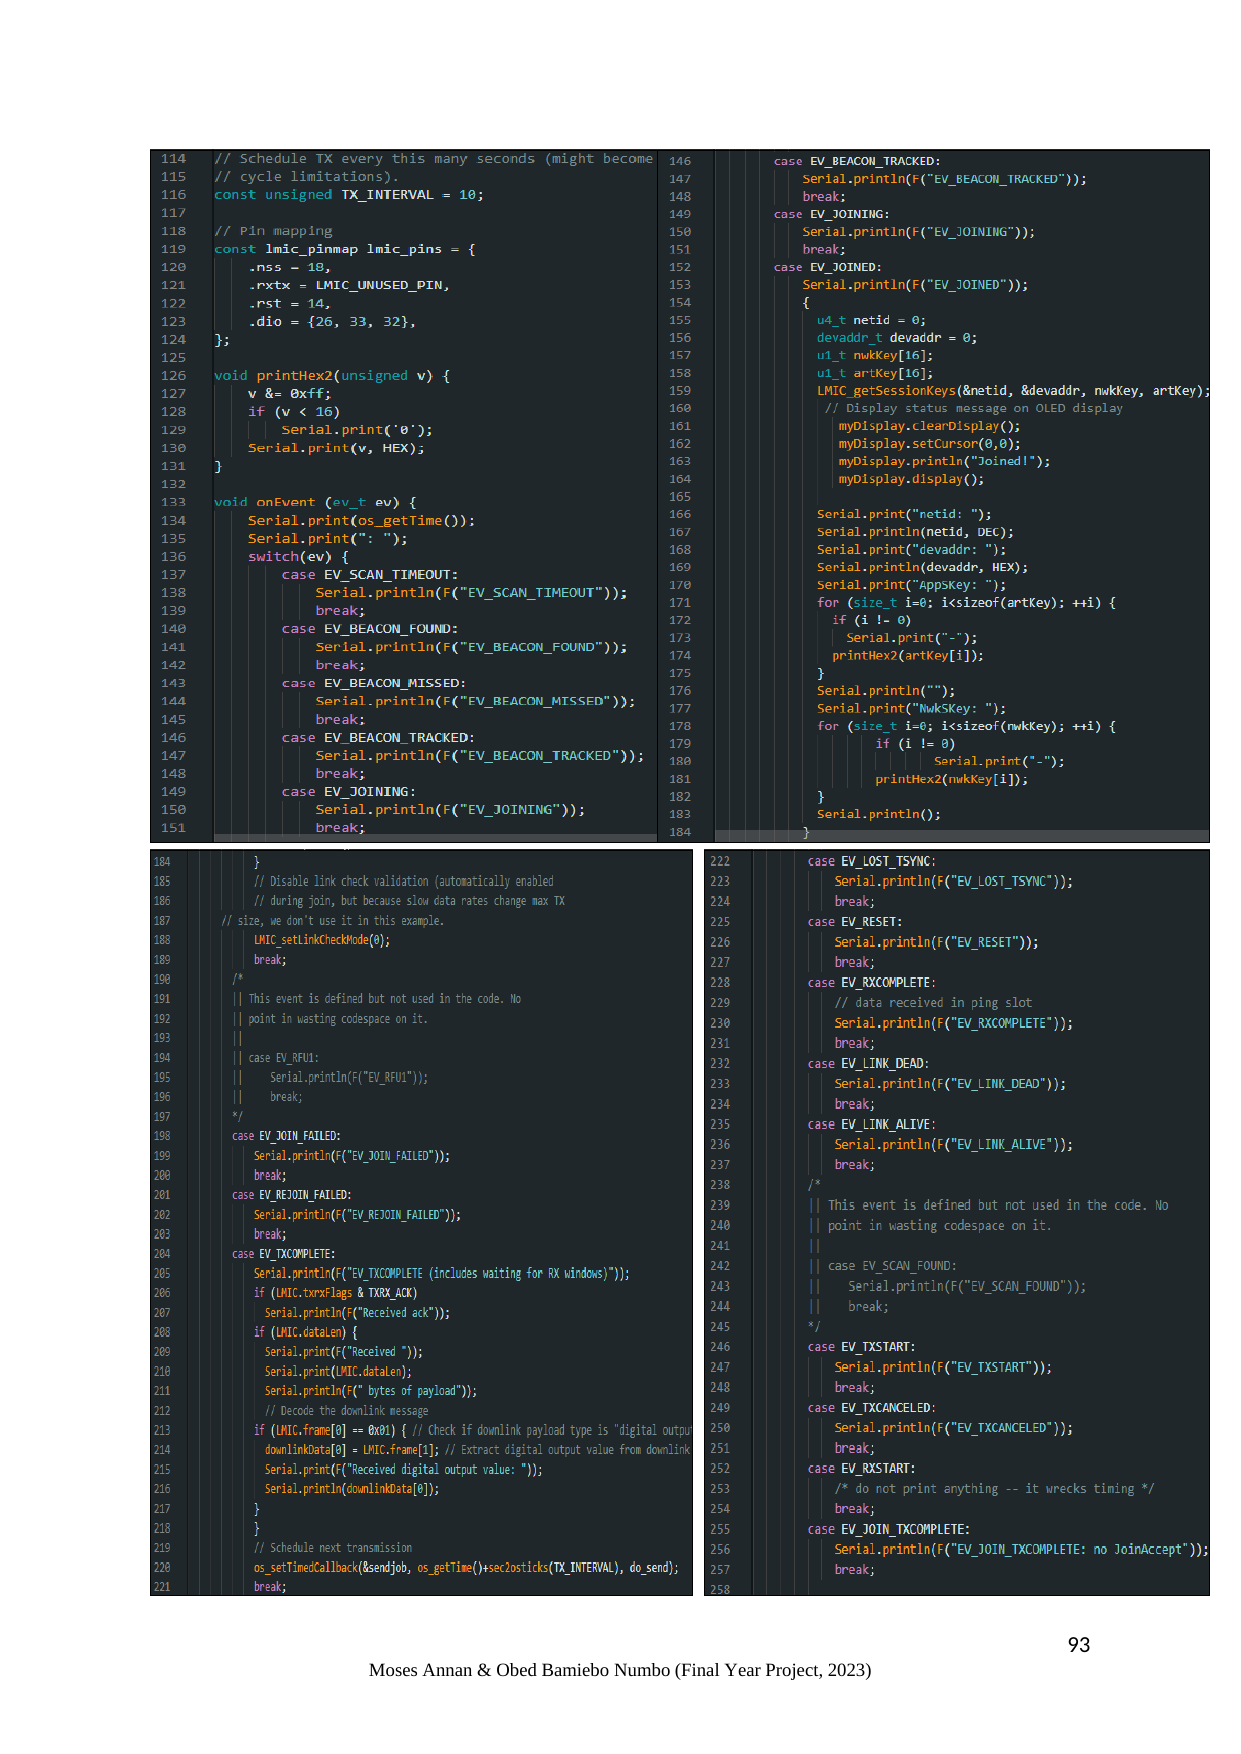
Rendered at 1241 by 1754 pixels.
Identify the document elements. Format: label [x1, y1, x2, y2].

picture [705, 851, 1209, 1595]
picture [151, 851, 692, 1595]
picture [658, 151, 1209, 842]
picture [151, 151, 657, 842]
